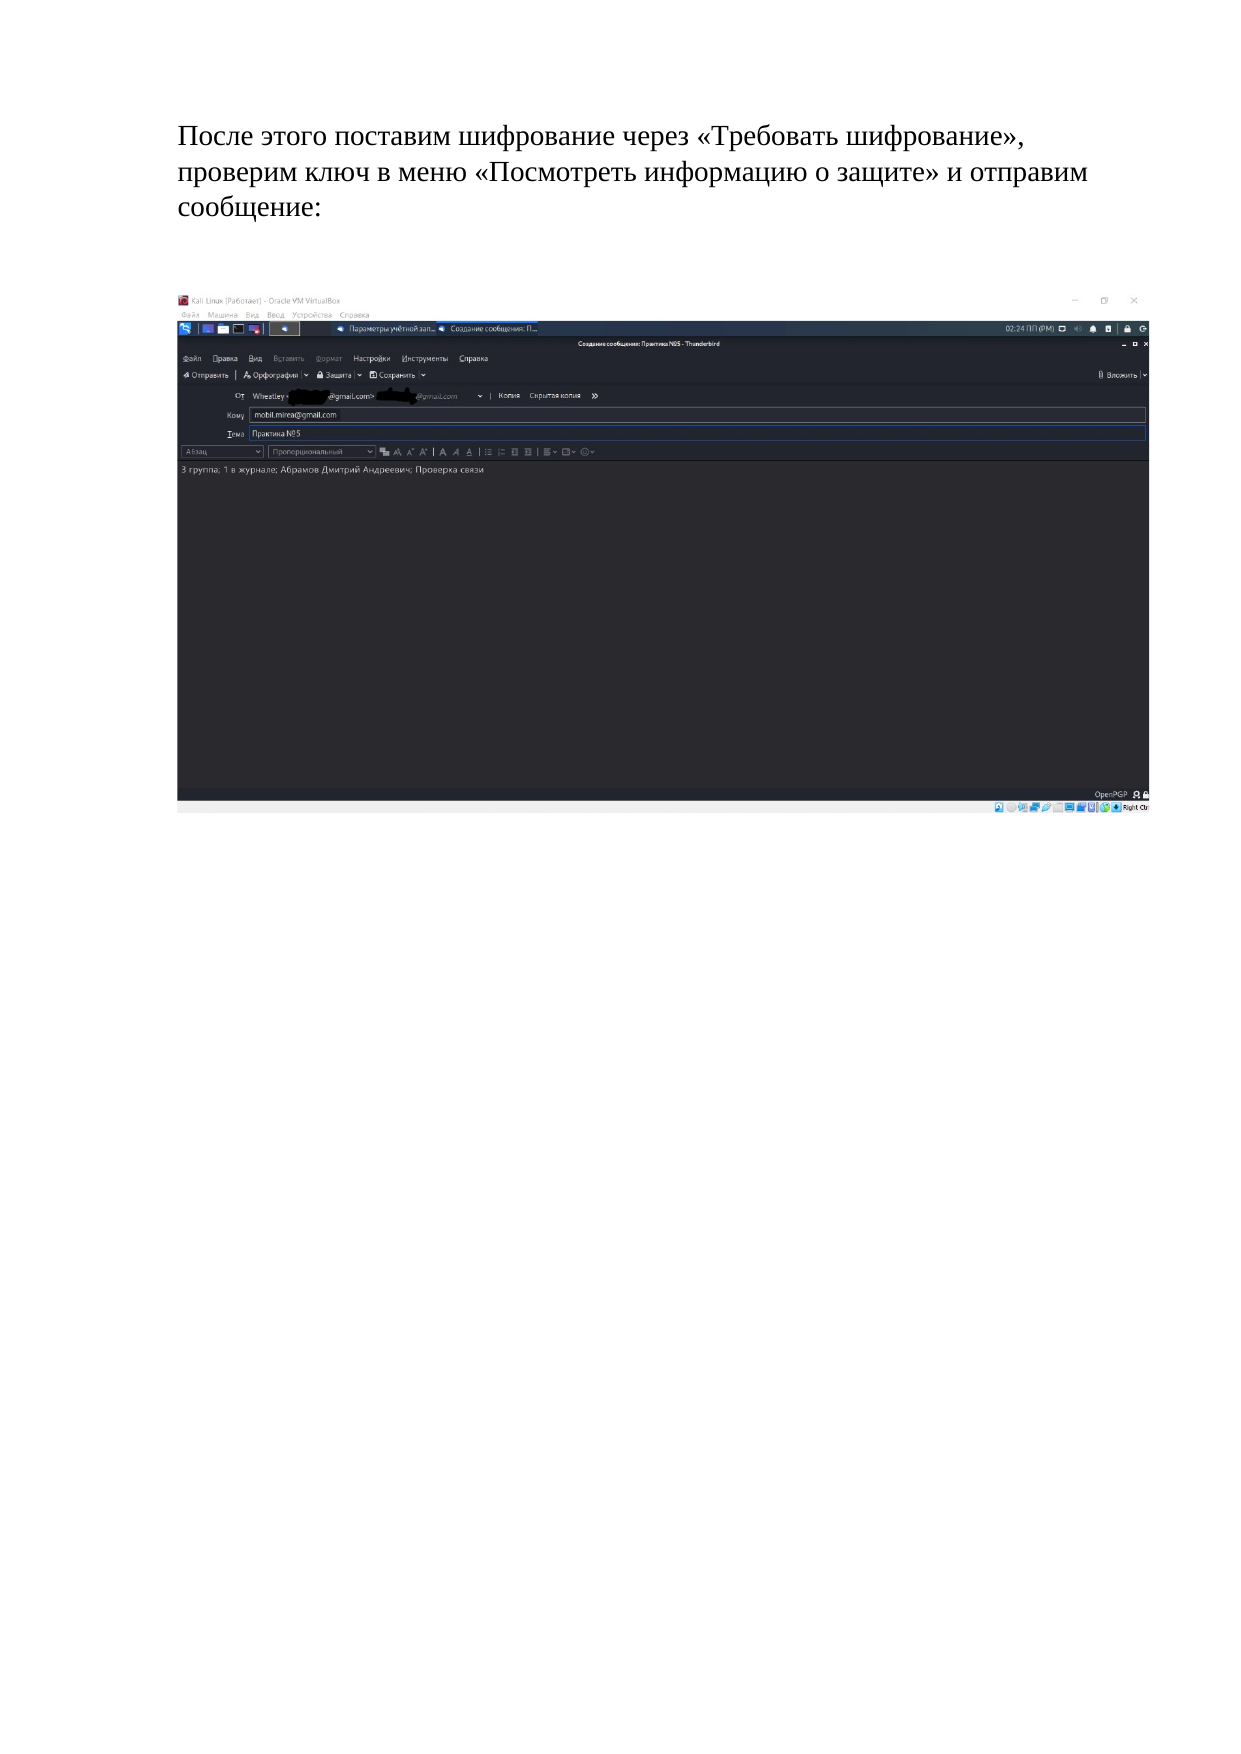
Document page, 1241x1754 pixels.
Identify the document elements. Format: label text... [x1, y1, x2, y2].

picture [177, 293, 1150, 813]
text После этого поставим шифрование через «Требовать шифрование», проверим ключ в меню «Посмотреть информацию о защите» и отправим сообщение: [177, 118, 1152, 223]
